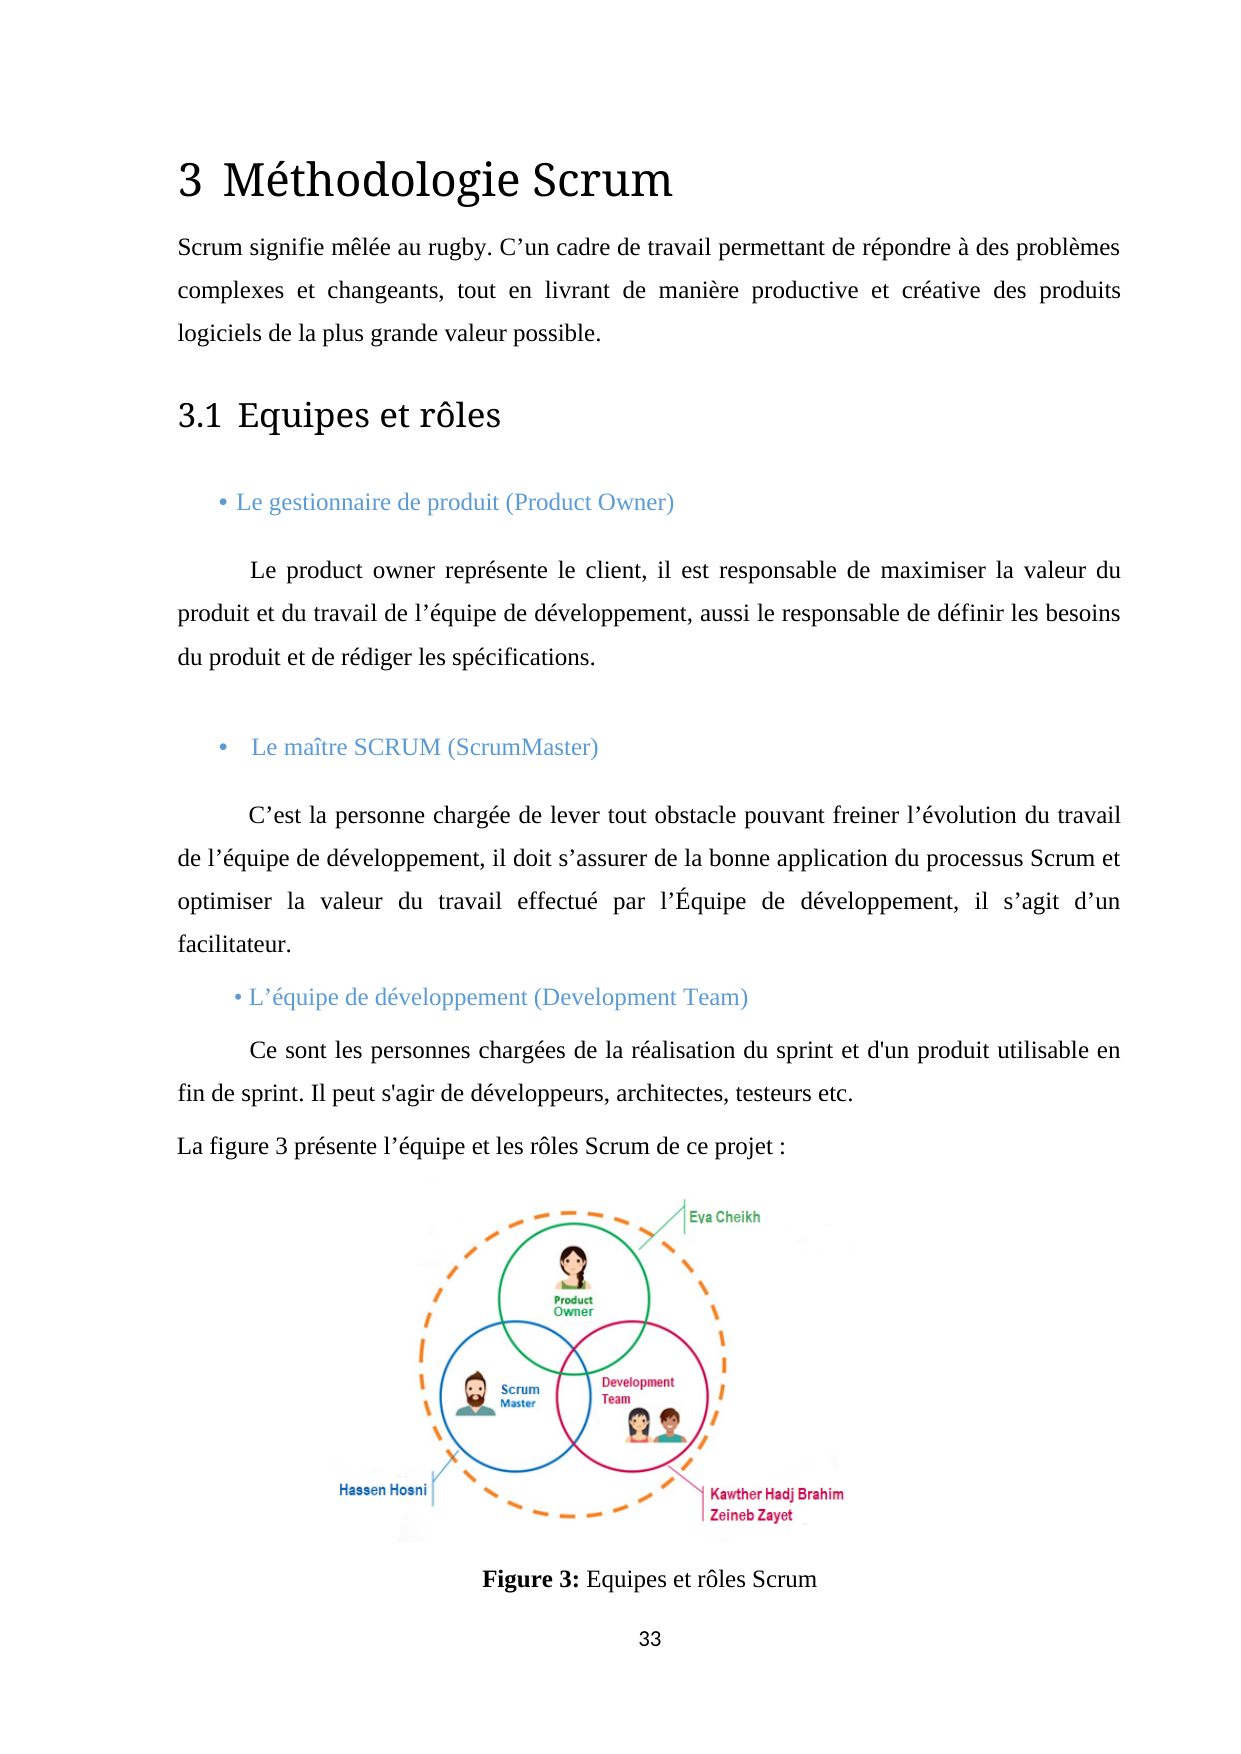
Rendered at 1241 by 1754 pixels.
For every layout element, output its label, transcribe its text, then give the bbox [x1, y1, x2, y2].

subtitle Equipes et rôles [177, 391, 1122, 437]
text • L’équipe de développement (Development Team) [162, 982, 1122, 1011]
text Ce sont les personnes chargées de la réalisation du sprint et d'un produit utilisable en fin de sprint. Il peut s'agir de développeurs, architectes, testeurs etc. [177, 1035, 1122, 1107]
picture [300, 1175, 866, 1549]
subtitle Méthodologie Scrum [177, 148, 1122, 210]
text C’est la personne chargée de lever tout obstacle pouvant freiner l’évolution du travail de l’équipe de développement, il doit s’assurer de la bonne application du processus Scrum et optimiser la valeur du travail effectué par l’Équipe de développement, il s’agit d’un facilitateur. [177, 800, 1122, 958]
list Le gestionnaire de produit (Product Owner) [218, 487, 1122, 516]
list Le maître SCRUM (ScrumMaster) [177, 732, 1122, 761]
text Le product owner représente le client, il est responsable de maximiser la valeur du produit et du travail de l’équipe de développement, aussi le responsable de définir les besoins du produit et de rédiger les spécifications. [177, 555, 1122, 670]
text La figure 3 présente l’équipe et les rôles Scrum de ce projet : [177, 1131, 1122, 1159]
text Scrum signifie mêlée au rugby. C’un cadre de travail permettant de répondre à des problèmes complexes et changeants, tout en livrant de manière productive et créative des produits logiciels de la plus grande valeur possible. [177, 232, 1122, 347]
